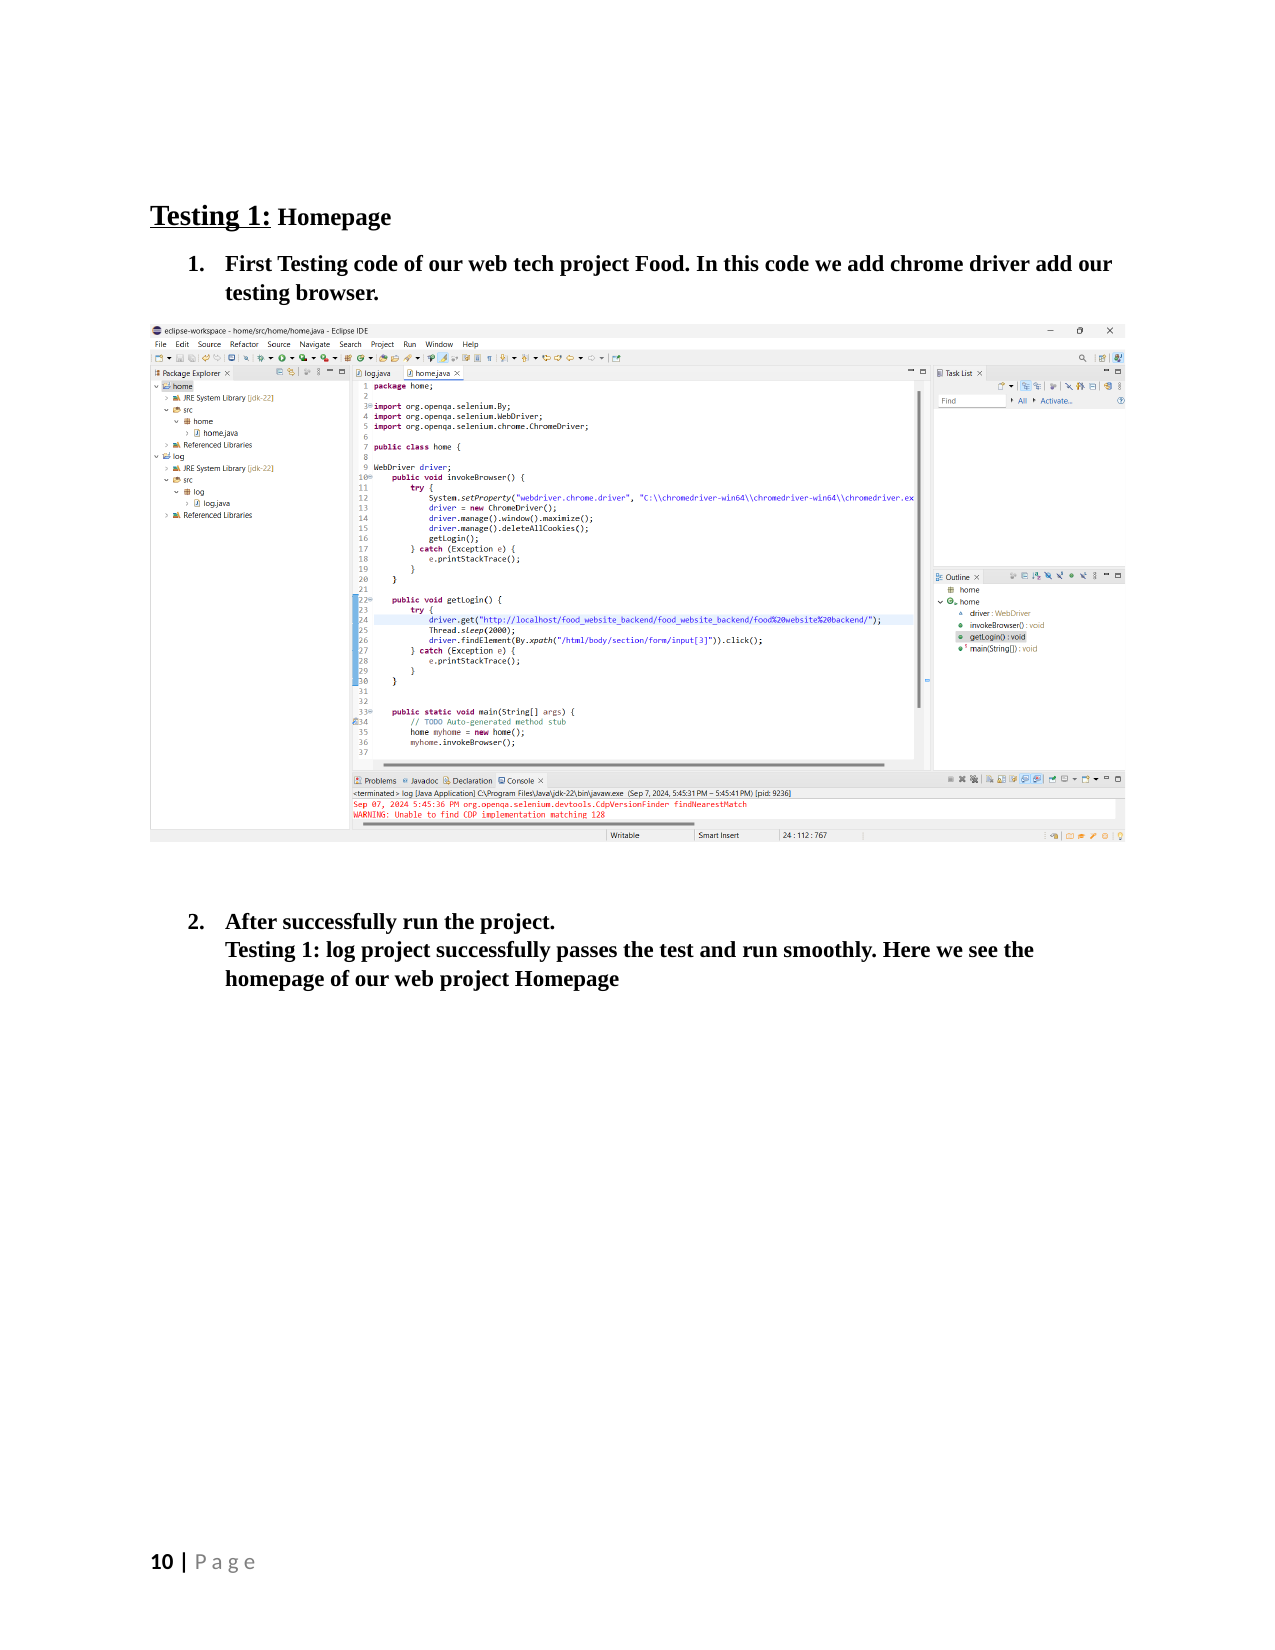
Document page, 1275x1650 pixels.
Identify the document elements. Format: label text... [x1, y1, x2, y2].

text Testing 1: Homepage [150, 198, 1125, 231]
list After successfully run the project. [187, 908, 1125, 934]
list First Testing code of our web tech project Food. In this code we add chrome driver add our testing browser. [187, 251, 1125, 305]
list Testing 1: log project successfully passes the test and run smoothly. Here we see the homepage of our web project Homepage [225, 936, 1125, 991]
picture [150, 324, 1125, 842]
